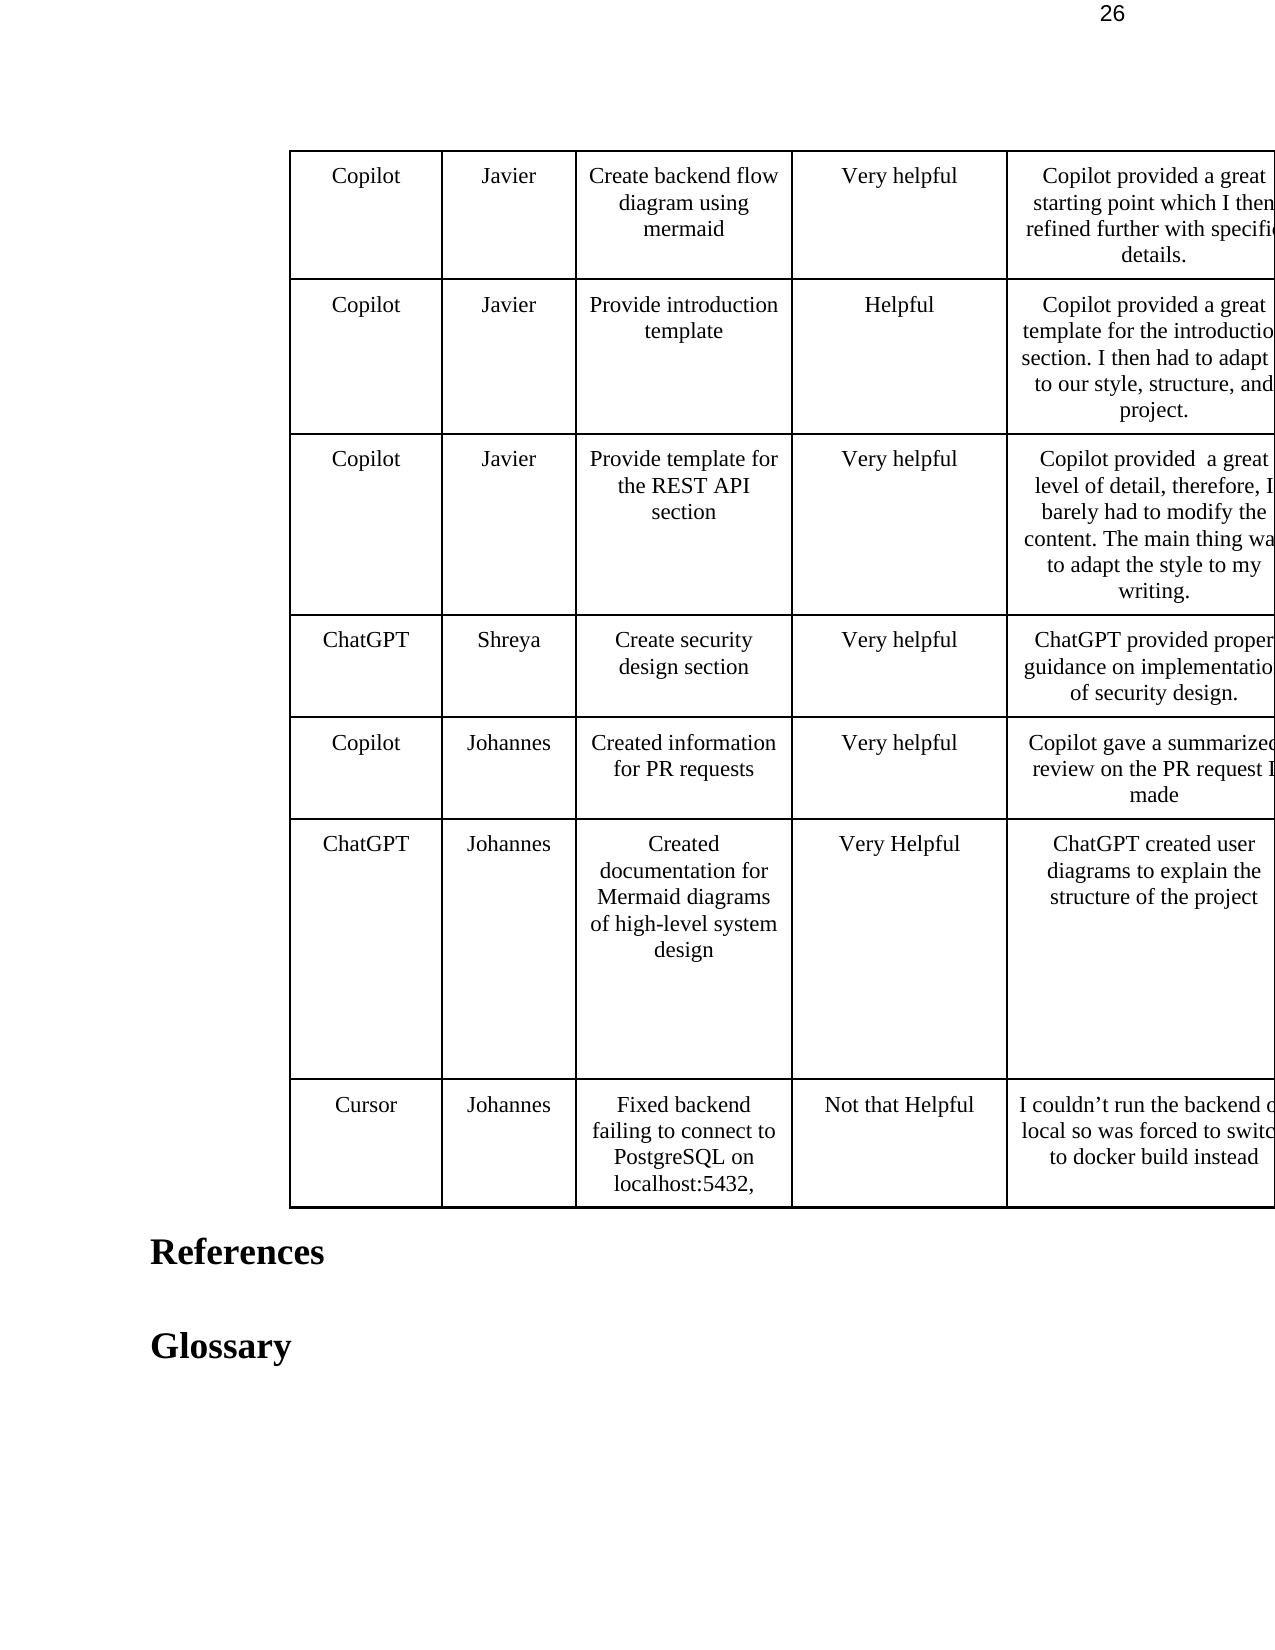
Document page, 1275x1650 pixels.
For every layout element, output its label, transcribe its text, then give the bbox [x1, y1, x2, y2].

table_cell Javier [443, 152, 575, 278]
subtitle Glossary [150, 1323, 1125, 1367]
table_cell I couldn’t run the backend on local so was forced to switch to docker build instead [1008, 1080, 1274, 1206]
table_cell ChatGPT created user diagrams to explain the structure of the project [1008, 820, 1274, 1078]
table_cell Copilot gave a summarized review on the PR request I made [1008, 718, 1274, 818]
table_cell Javier [443, 435, 575, 614]
table_cell Johannes [443, 718, 575, 818]
table_cell Johannes [443, 1080, 575, 1206]
table_cell Very helpful [793, 152, 1006, 278]
table_cell Johannes [443, 820, 575, 1078]
table_cell Copilot provided a great level of detail, therefore, I barely had to modify the content. The main thing was to adapt the style to my writing. [1008, 435, 1274, 614]
table_cell Create security design section [577, 616, 791, 716]
table_cell Create backend flow diagram using mermaid [577, 152, 791, 278]
table_cell Copilot [291, 435, 441, 614]
table_cell ChatGPT provided proper guidance on implementation of security design. [1008, 616, 1274, 716]
table_cell Very helpful [793, 616, 1006, 716]
table_cell ChatGPT [291, 820, 441, 1078]
table_cell Copilot [291, 152, 441, 278]
table_cell Not that Helpful [793, 1080, 1006, 1206]
table_cell Very helpful [793, 435, 1006, 614]
table_cell Provide template for the REST API section [577, 435, 791, 614]
table_cell Created information for PR requests [577, 718, 791, 818]
table_cell Copilot provided a great starting point which I then refined further with specific details. [1008, 152, 1274, 278]
table_cell Copilot [291, 718, 441, 818]
table_cell Created documentation for Mermaid diagrams of high-level system design [577, 820, 791, 1078]
table_cell Very helpful [793, 718, 1006, 818]
table_cell Helpful [793, 280, 1006, 433]
table_cell Provide introduction template [577, 280, 791, 433]
table_cell Fixed backend failing to connect to PostgreSQL on localhost:5432, [577, 1080, 791, 1206]
table_cell Copilot [291, 280, 441, 433]
table_cell Javier [443, 280, 575, 433]
table_cell ChatGPT [291, 616, 441, 716]
table_cell Copilot provided a great template for the introduction section. I then had to adapt it to our style, structure, and project. [1008, 280, 1274, 433]
table_cell Shreya [443, 616, 575, 716]
subtitle References [150, 1229, 1125, 1272]
table_cell Very Helpful [793, 820, 1006, 1078]
table_cell Cursor [291, 1080, 441, 1206]
